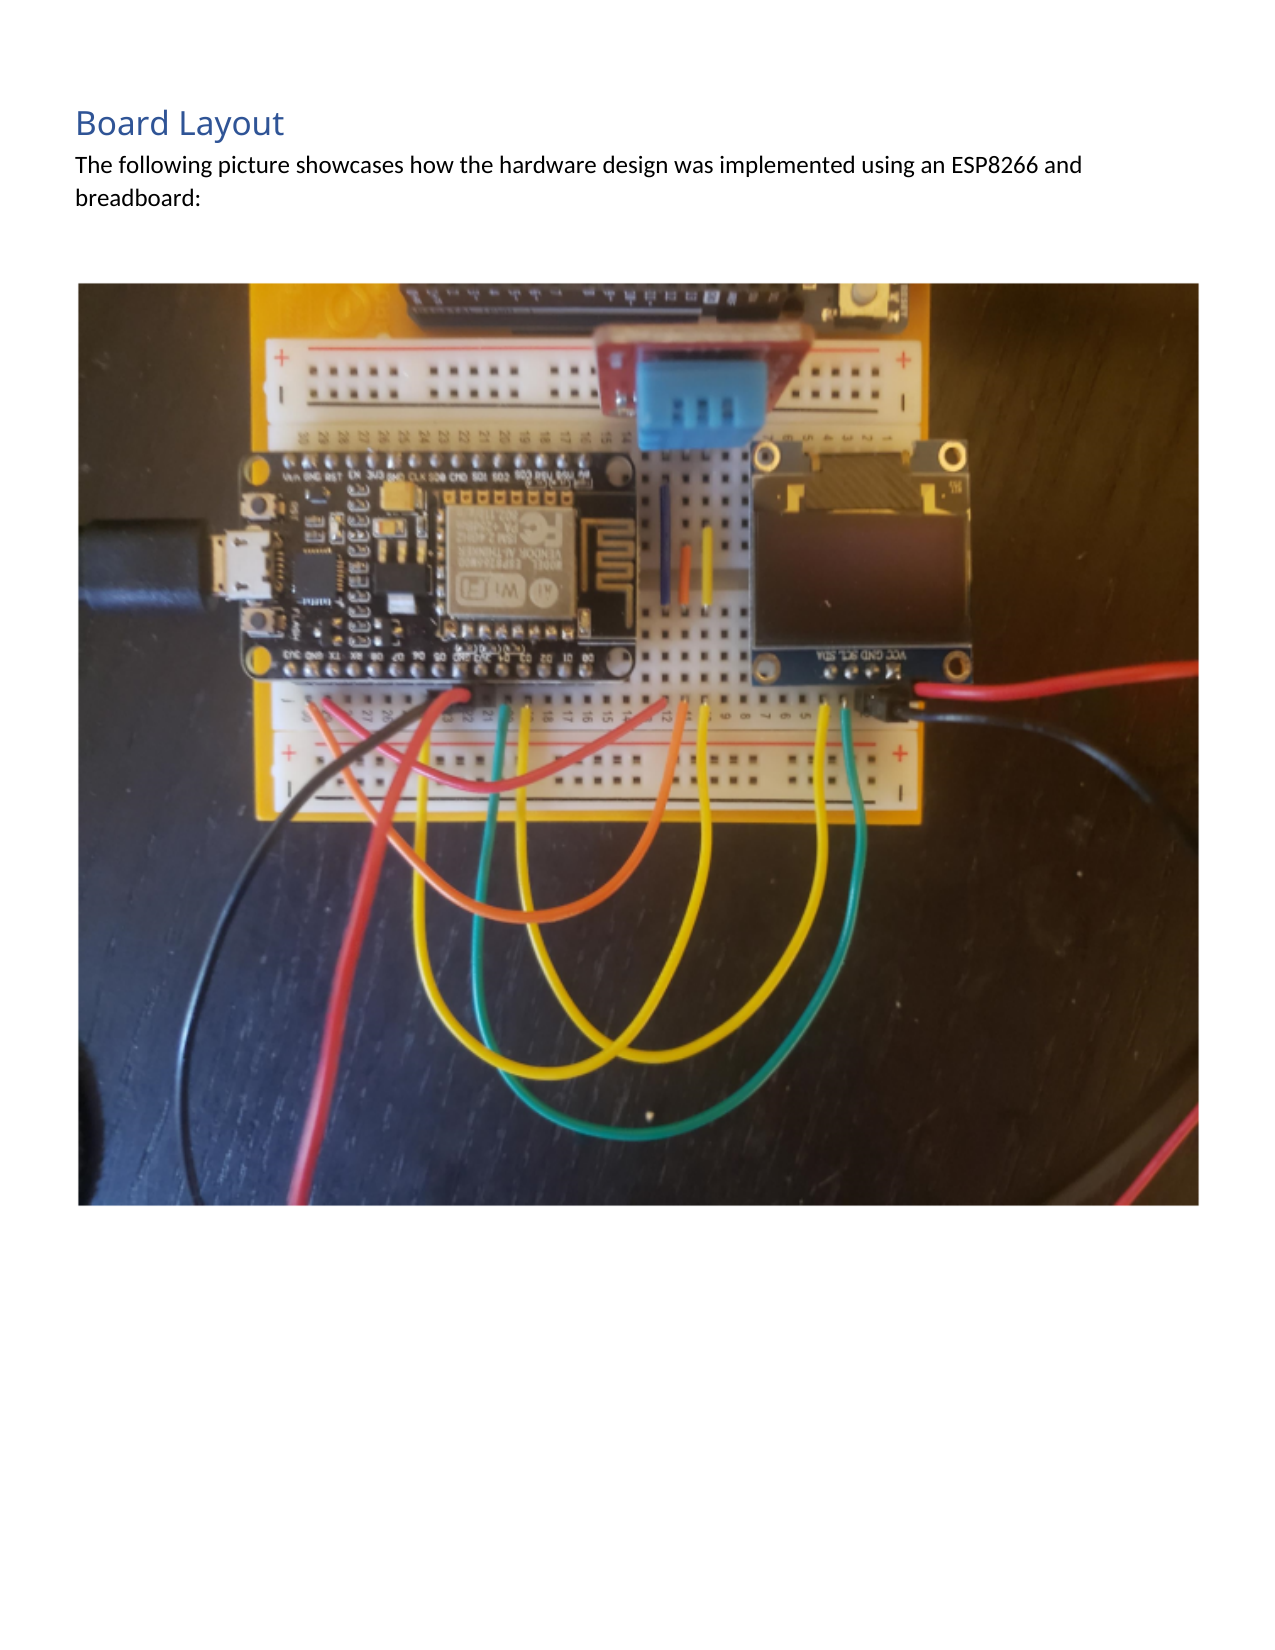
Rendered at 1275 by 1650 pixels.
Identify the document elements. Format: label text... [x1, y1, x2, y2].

subtitle Board Layout [75, 100, 1200, 145]
text The following picture showcases how the hardware design was implemented using an ESP8266 and breadboard: [75, 149, 1200, 212]
